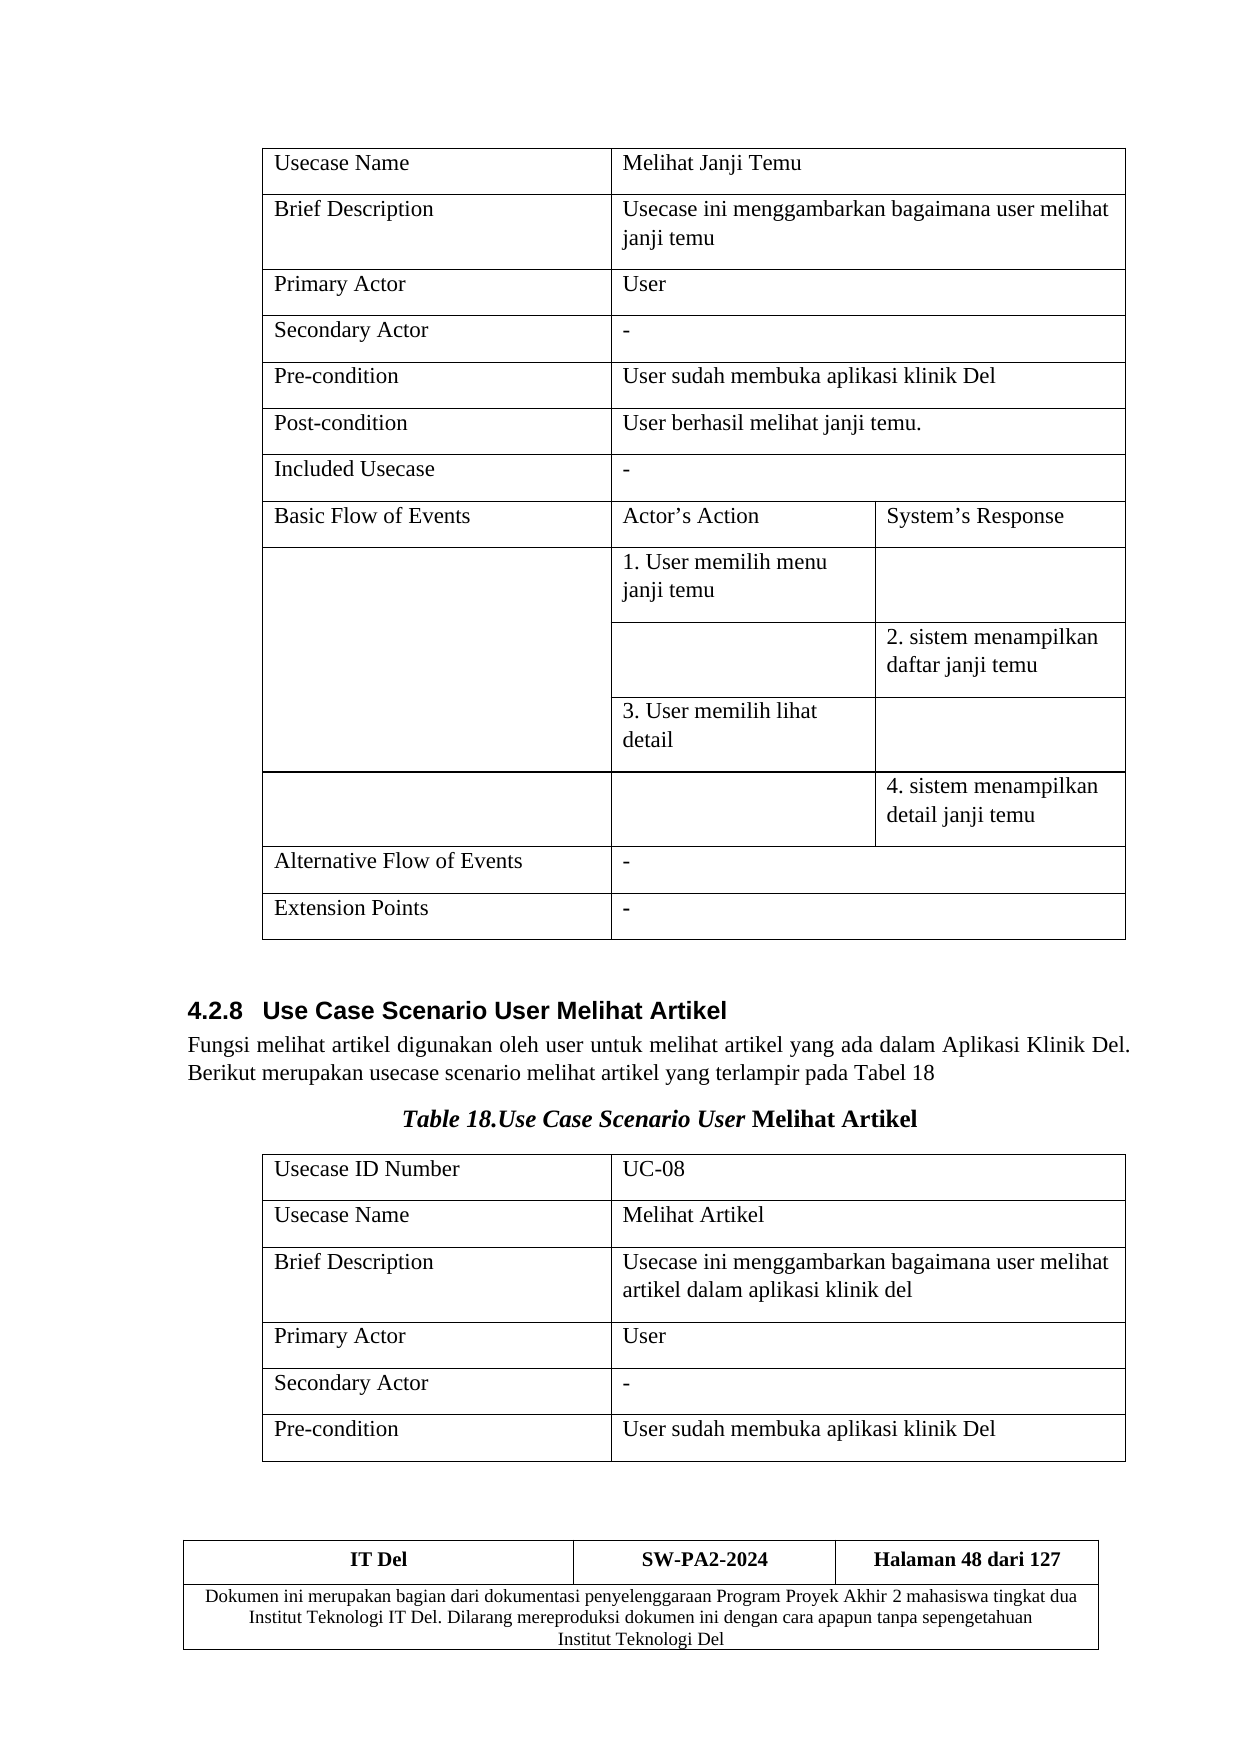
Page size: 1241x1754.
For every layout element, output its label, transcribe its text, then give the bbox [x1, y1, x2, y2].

table_cell Primary Actor [263, 1323, 611, 1368]
table_cell Post-condition [263, 409, 611, 454]
text Fungsi melihat artikel digunakan oleh user untuk melihat artikel yang ada dalam Aplikasi Klinik Del. Berikut merupakan usecase scenario melihat artikel yang terlampir pada Tabel 18 [187, 1031, 1132, 1086]
table_cell Brief Description [263, 1248, 611, 1322]
table_cell 2. sistem menampilkan daftar janji temu [876, 623, 1125, 697]
table_cell [263, 548, 611, 771]
table_cell Pre-condition [263, 363, 611, 408]
table_cell Usecase ini menggambarkan bagaimana user melihat artikel dalam aplikasi klinik del [612, 1248, 1125, 1322]
table_cell Basic Flow of Events [263, 502, 611, 547]
table_cell Secondary Actor [263, 1369, 611, 1414]
table_cell Usecase ini menggambarkan bagaimana user melihat janji temu [612, 195, 1125, 269]
table_cell Pre-condition [263, 1415, 611, 1461]
table_cell 3. User memilih lihat detail [612, 698, 875, 771]
table_cell - [612, 316, 1125, 362]
table_cell - [612, 894, 1125, 939]
text Table 18.Use Case Scenario User Melihat Artikel [187, 1104, 1132, 1133]
table_cell Primary Actor [263, 270, 611, 315]
table_cell 1. User memilih menu janji temu [612, 548, 875, 622]
table_cell User sudah membuka aplikasi klinik Del [612, 1415, 1125, 1461]
subtitle Use Case Scenario User Melihat Artikel [187, 996, 1132, 1025]
table_cell 4. sistem menampilkan detail janji temu [876, 773, 1125, 846]
table_cell Alternative Flow of Events [263, 847, 611, 892]
table_cell Actor’s Action [612, 502, 875, 547]
table_cell [263, 773, 611, 846]
table_cell - [612, 455, 1125, 501]
table_cell Melihat Janji Temu [612, 149, 1125, 194]
table_cell User berhasil melihat janji temu. [612, 409, 1125, 454]
table_cell Usecase Name [263, 149, 611, 194]
table_cell [612, 623, 875, 697]
table_cell Extension Points [263, 894, 611, 939]
table_cell [612, 773, 875, 846]
table_cell Included Usecase [263, 455, 611, 501]
table_cell User sudah membuka aplikasi klinik Del [612, 363, 1125, 408]
table_cell System’s Response [876, 502, 1125, 547]
table_cell User [612, 270, 1125, 315]
table_cell - [612, 1369, 1125, 1414]
table_cell User [612, 1323, 1125, 1368]
table_header UC-08 [612, 1155, 1125, 1200]
table_cell Usecase Name [263, 1201, 611, 1247]
table_cell - [612, 847, 1125, 892]
table_cell [876, 698, 1125, 771]
table_cell Secondary Actor [263, 316, 611, 362]
table_cell Melihat Artikel [612, 1201, 1125, 1247]
table_cell Brief Description [263, 195, 611, 269]
table_header Usecase ID Number [263, 1155, 611, 1200]
table_cell [876, 548, 1125, 622]
